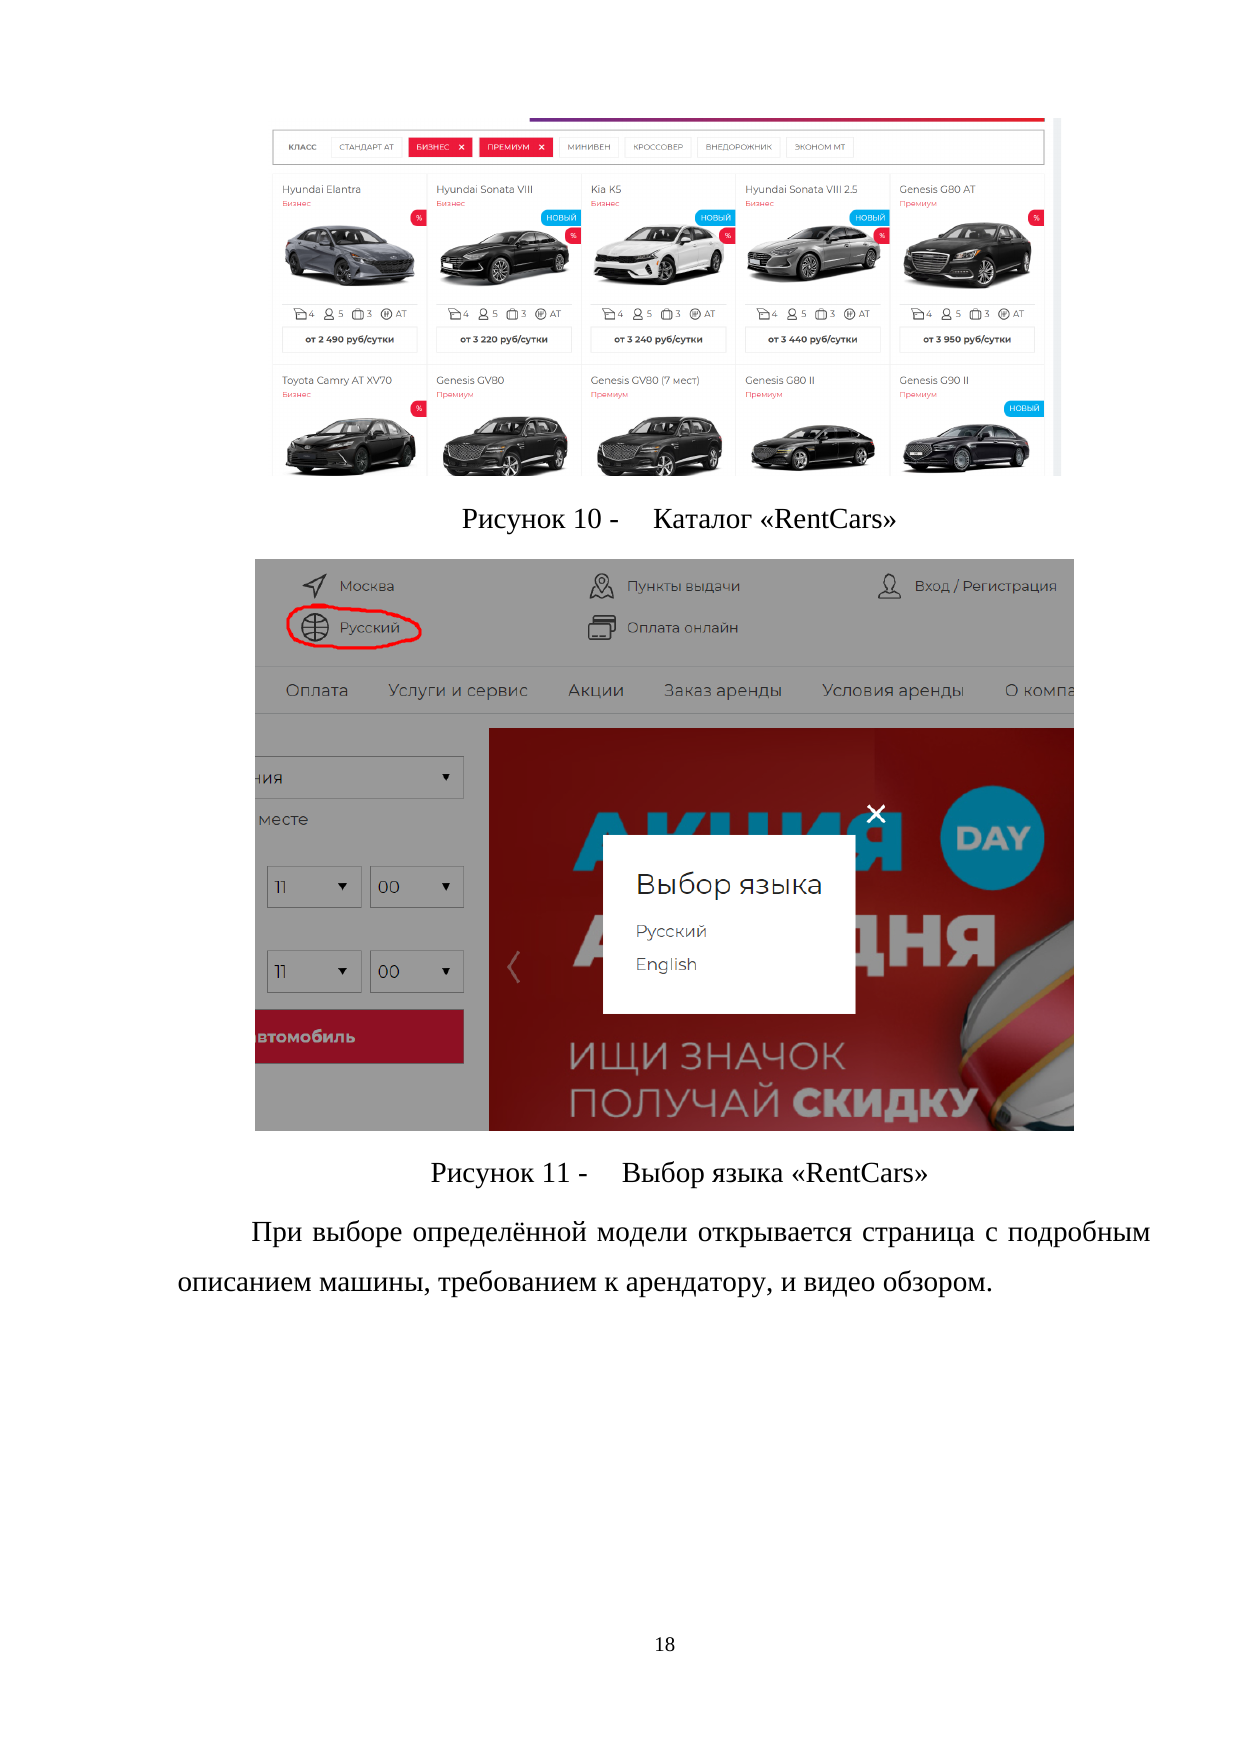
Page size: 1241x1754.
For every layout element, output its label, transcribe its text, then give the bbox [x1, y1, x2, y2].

picture [255, 559, 1074, 1131]
picture [267, 118, 1062, 476]
text Выбор языка «RentCars» [289, 1155, 1152, 1189]
text Каталог «RentCars» [289, 501, 1152, 534]
text При выборе определённой модели открывается страница с подробным описанием машины, требованием к арендатору, и видео обзором. [177, 1214, 1152, 1298]
